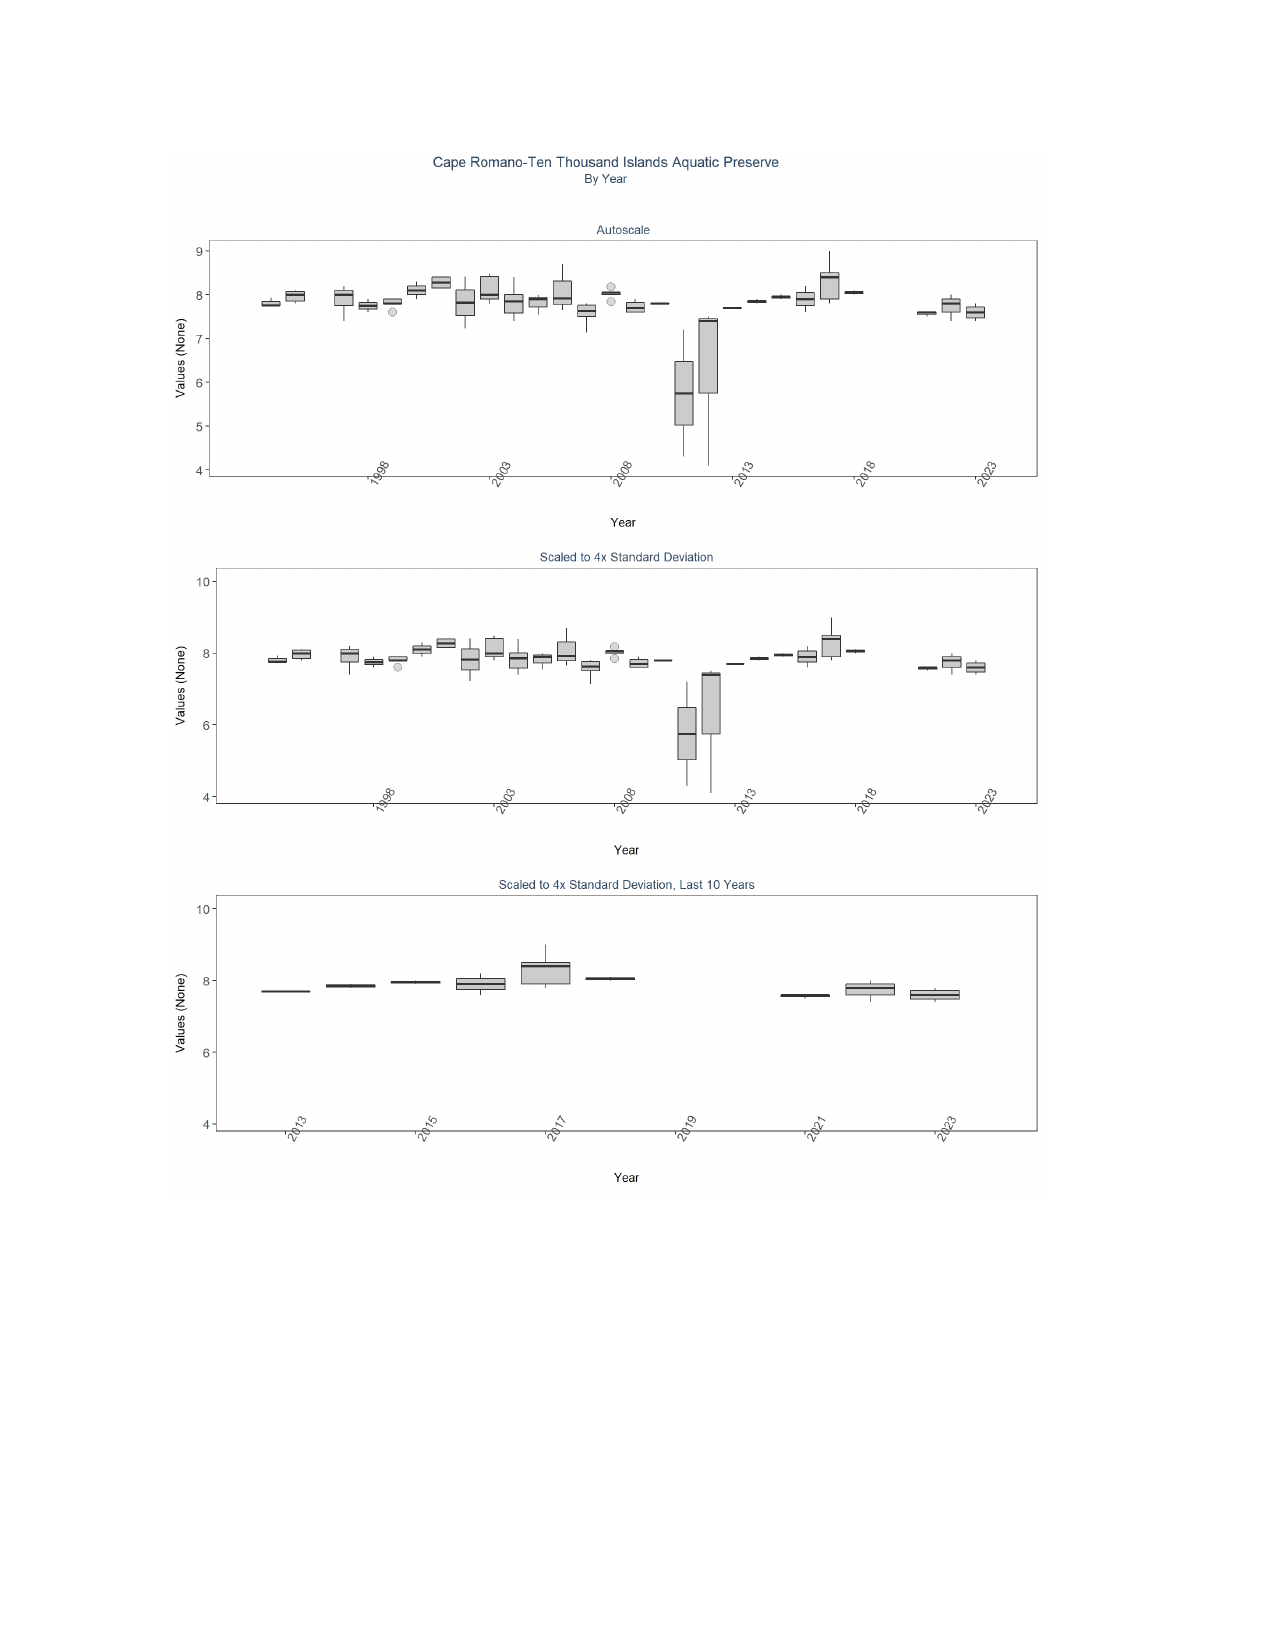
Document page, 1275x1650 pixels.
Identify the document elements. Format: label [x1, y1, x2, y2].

picture [168, 150, 1044, 1200]
